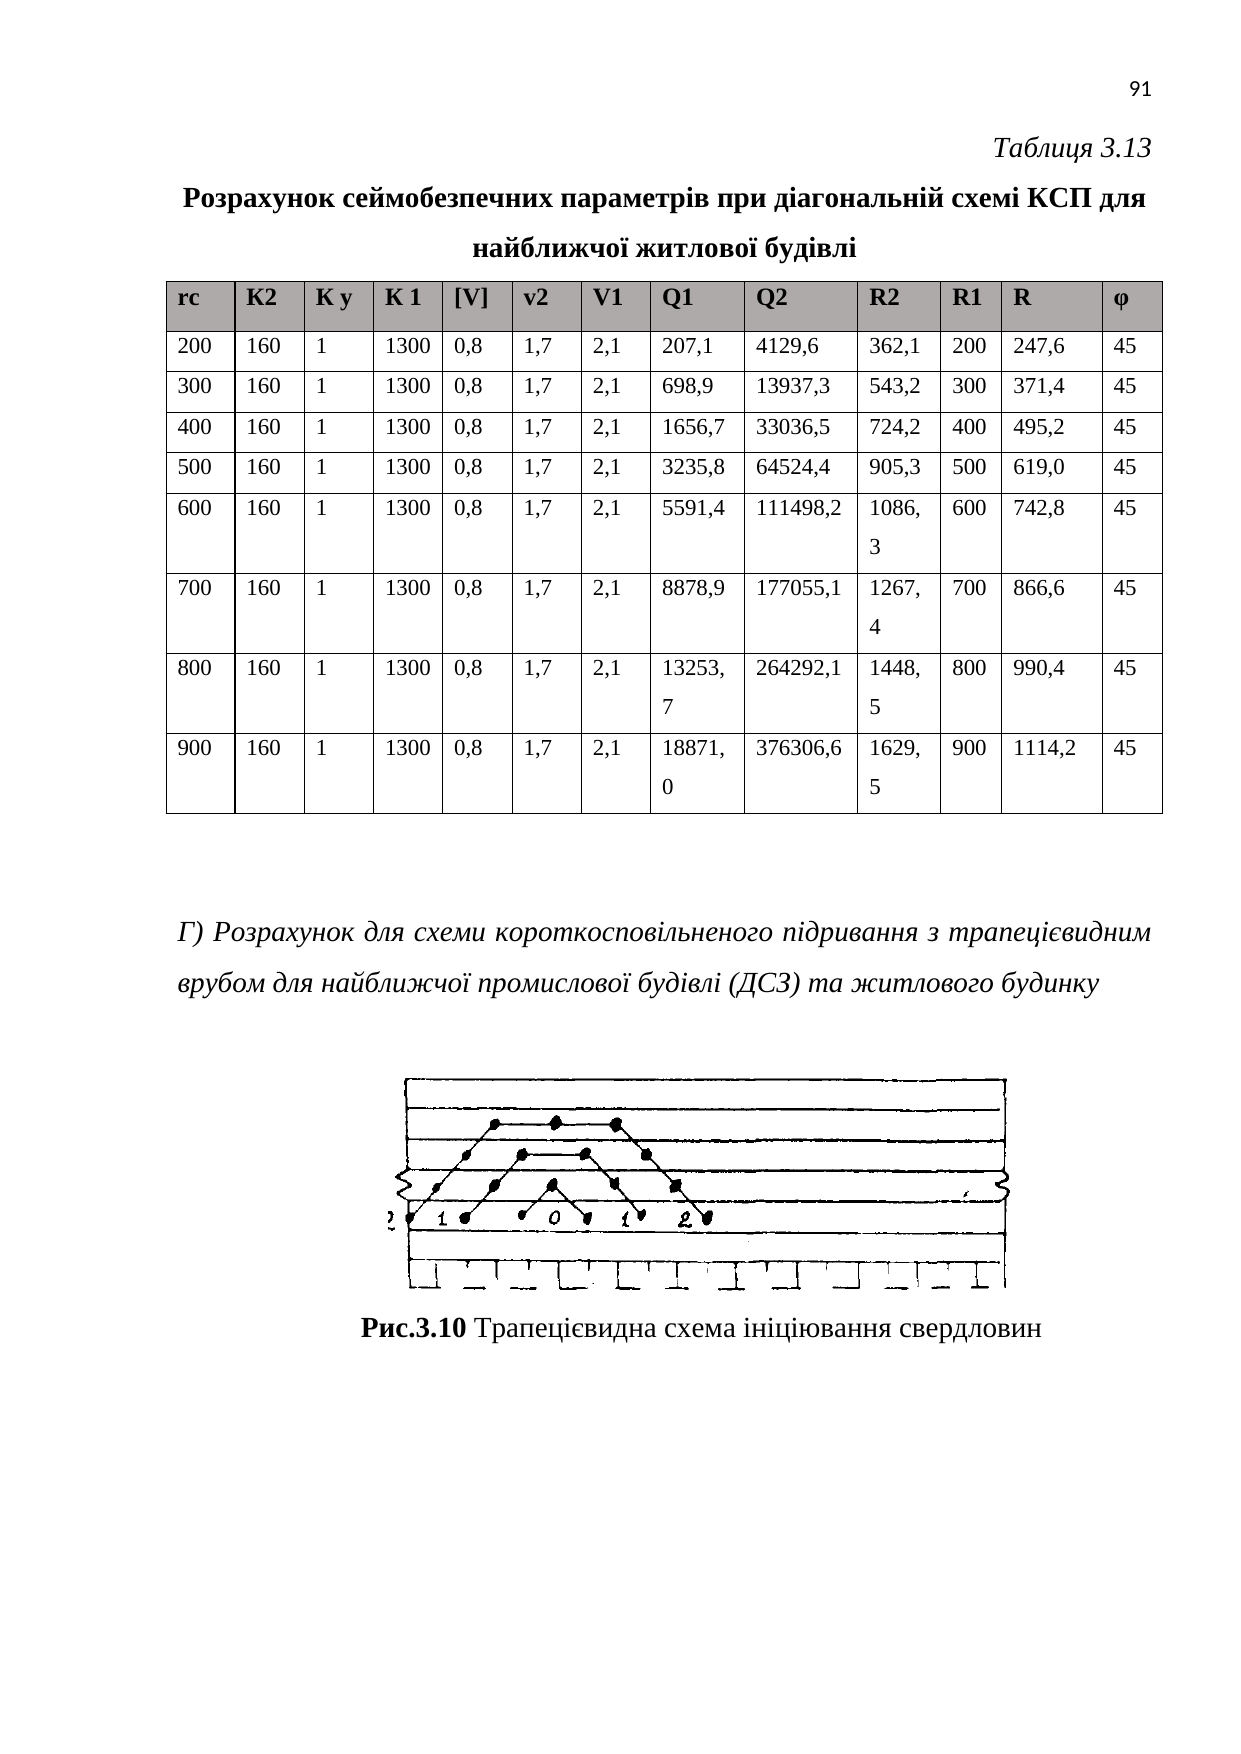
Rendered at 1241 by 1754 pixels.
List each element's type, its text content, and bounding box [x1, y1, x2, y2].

table_cell 18871,0 [651, 734, 744, 813]
table_cell 200 [941, 332, 1001, 371]
table_cell 866,6 [1002, 574, 1102, 653]
picture [388, 1065, 1015, 1297]
table_cell 900 [941, 734, 1001, 813]
table_cell 500 [167, 453, 234, 493]
table_cell 1300 [374, 372, 442, 412]
table_cell 1 [305, 453, 373, 493]
table_cell 500 [941, 453, 1001, 493]
table_cell 2,1 [582, 453, 650, 493]
table_cell 1 [305, 654, 373, 733]
table_cell 1 [305, 494, 373, 573]
table_cell 45 [1103, 372, 1162, 412]
table_cell 160 [236, 413, 304, 452]
table_cell 1300 [374, 332, 442, 371]
table_cell 700 [167, 574, 234, 653]
table_cell 1300 [374, 494, 442, 573]
table_cell 362,1 [858, 332, 940, 371]
table_cell 300 [941, 372, 1001, 412]
table_cell 1 [305, 332, 373, 371]
table_header Q1 [651, 282, 744, 331]
table_cell 2,1 [582, 734, 650, 813]
table_cell 160 [236, 453, 304, 493]
table_cell 990,4 [1002, 654, 1102, 733]
table_cell 1,7 [513, 413, 581, 452]
table_cell 495,2 [1002, 413, 1102, 452]
table_cell 376306,6 [745, 734, 857, 813]
table_cell 160 [236, 654, 304, 733]
table_cell 0,8 [443, 494, 512, 573]
table_cell 1448,5 [858, 654, 940, 733]
table_cell 619,0 [1002, 453, 1102, 493]
table_cell 600 [941, 494, 1001, 573]
table_header R2 [858, 282, 940, 331]
table_header К у [305, 282, 373, 331]
table_cell 1267,4 [858, 574, 940, 653]
table_header К 1 [374, 282, 442, 331]
table_cell 900 [167, 734, 234, 813]
table_header V1 [582, 282, 650, 331]
table_cell 724,2 [858, 413, 940, 452]
table_cell 160 [236, 734, 304, 813]
table_cell 111498,2 [745, 494, 857, 573]
table_cell 160 [236, 494, 304, 573]
table_cell 207,1 [651, 332, 744, 371]
table_cell 5591,4 [651, 494, 744, 573]
table_cell 2,1 [582, 372, 650, 412]
table_cell 1300 [374, 453, 442, 493]
table_cell 400 [941, 413, 1001, 452]
text Таблиця 3.13 [177, 130, 1152, 163]
table_cell 600 [167, 494, 234, 573]
table_cell 160 [236, 574, 304, 653]
table_cell 264292,1 [745, 654, 857, 733]
table_cell 2,1 [582, 654, 650, 733]
table_cell 160 [236, 372, 304, 412]
table_cell 2,1 [582, 332, 650, 371]
table_cell 1 [305, 734, 373, 813]
table_cell 0,8 [443, 654, 512, 733]
table_cell 700 [941, 574, 1001, 653]
table_header φ [1103, 282, 1162, 331]
table_cell 2,1 [582, 494, 650, 573]
table_cell 1,7 [513, 332, 581, 371]
table_cell 400 [167, 413, 234, 452]
table_cell 2,1 [582, 413, 650, 452]
table_cell 800 [167, 654, 234, 733]
table_cell 0,8 [443, 413, 512, 452]
table_cell 1 [305, 574, 373, 653]
table_cell 0,8 [443, 734, 512, 813]
table_cell 45 [1103, 574, 1162, 653]
table_cell 200 [167, 332, 234, 371]
table_cell 1 [305, 372, 373, 412]
table_cell 1629,5 [858, 734, 940, 813]
table_cell 64524,4 [745, 453, 857, 493]
text Розрахунок сеймобезпечних параметрів при діагональній схемі КСП для найближчої житлової будівлі [177, 180, 1152, 264]
table_cell 543,2 [858, 372, 940, 412]
table_cell 300 [167, 372, 234, 412]
text Рис.3.10 Трапецієвидна схема ініціювання свердловин [251, 1311, 1152, 1344]
table_cell 0,8 [443, 574, 512, 653]
table_cell 1086,3 [858, 494, 940, 573]
table_cell 1,7 [513, 372, 581, 412]
table_cell 1,7 [513, 494, 581, 573]
table_cell 905,3 [858, 453, 940, 493]
table_header Q2 [745, 282, 857, 331]
table_cell 8878,9 [651, 574, 744, 653]
table_header [V] [443, 282, 512, 331]
table_cell 4129,6 [745, 332, 857, 371]
table_cell 1300 [374, 574, 442, 653]
table_cell 2,1 [582, 574, 650, 653]
table_cell 1300 [374, 734, 442, 813]
table_cell 1,7 [513, 654, 581, 733]
table_cell 0,8 [443, 372, 512, 412]
table_header К2 [236, 282, 304, 331]
table_cell 1,7 [513, 574, 581, 653]
table_cell 1 [305, 413, 373, 452]
table_header rc [167, 282, 234, 331]
text Г) Розрахунок для схеми короткосповільненого підривання з трапецієвидним врубом для найближчої промислової будівлі (ДСЗ) та житлового будинку [177, 914, 1152, 998]
table_cell 247,6 [1002, 332, 1102, 371]
table_cell 45 [1103, 494, 1162, 573]
table_cell 3235,8 [651, 453, 744, 493]
table_header R [1002, 282, 1102, 331]
table_cell 742,8 [1002, 494, 1102, 573]
table_cell 45 [1103, 654, 1162, 733]
table_cell 800 [941, 654, 1001, 733]
table_header v2 [513, 282, 581, 331]
table_cell 177055,1 [745, 574, 857, 653]
table_cell 33036,5 [745, 413, 857, 452]
table_cell 698,9 [651, 372, 744, 412]
table_cell 1114,2 [1002, 734, 1102, 813]
table_cell 1,7 [513, 453, 581, 493]
table_cell 1300 [374, 413, 442, 452]
table_cell 1300 [374, 654, 442, 733]
table_cell 13253,7 [651, 654, 744, 733]
table_cell 45 [1103, 413, 1162, 452]
table_header R1 [941, 282, 1001, 331]
table_cell 45 [1103, 734, 1162, 813]
table_cell 0,8 [443, 332, 512, 371]
table_cell 45 [1103, 332, 1162, 371]
table_cell 160 [236, 332, 304, 371]
table_cell 371,4 [1002, 372, 1102, 412]
table_cell 0,8 [443, 453, 512, 493]
table_cell 1,7 [513, 734, 581, 813]
table_cell 45 [1103, 453, 1162, 493]
table_cell 13937,3 [745, 372, 857, 412]
table_cell 1656,7 [651, 413, 744, 452]
